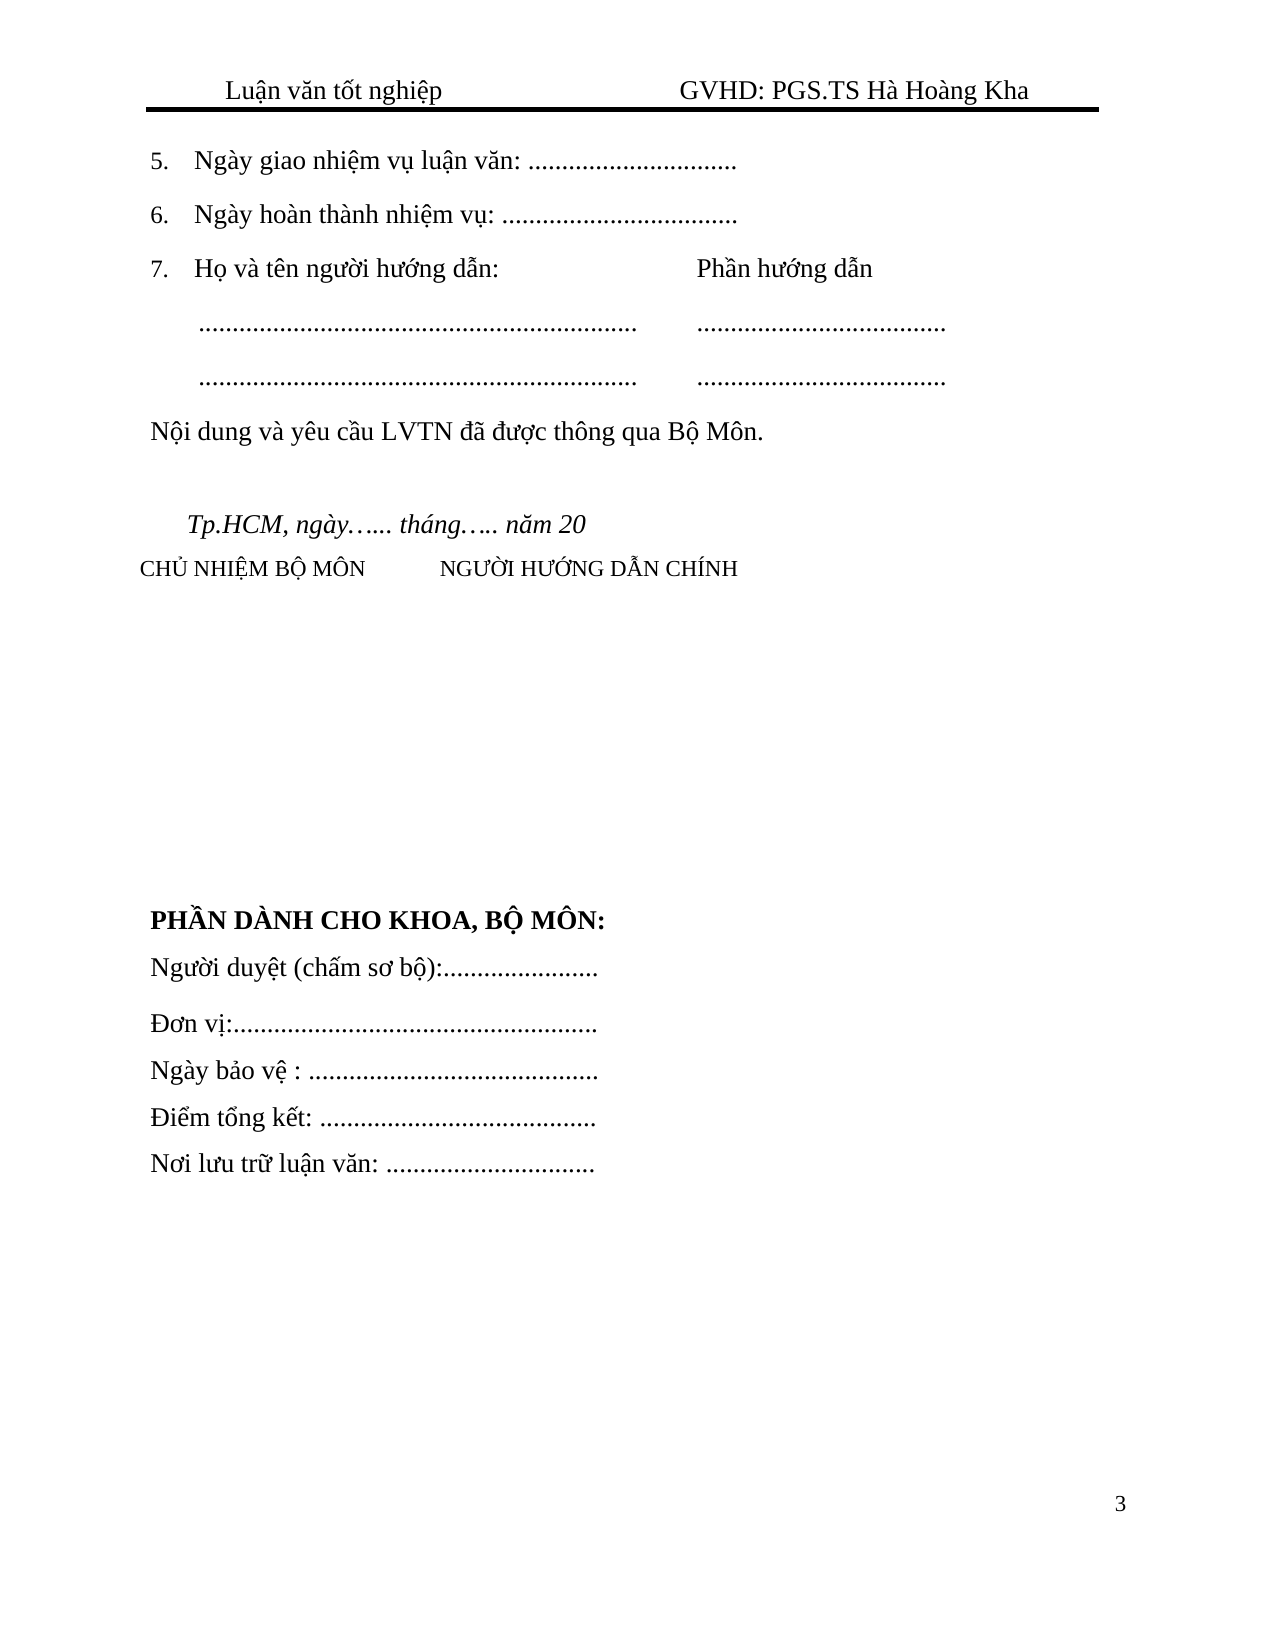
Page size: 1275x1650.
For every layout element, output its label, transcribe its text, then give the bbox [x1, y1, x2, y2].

text ................................................................. ..................................... [198, 306, 1169, 337]
text Nơi lưu trữ luận văn: ............................... [150, 1148, 1169, 1179]
text Tp.HCM, ngày…... tháng….. năm 20 [187, 508, 1169, 539]
text 5. Ngày giao nhiệm vụ luận văn: ............................... [150, 144, 1169, 175]
text ................................................................. ..................................... [198, 360, 1169, 392]
text Ngày bảo vệ : ........................................... [150, 1054, 1169, 1085]
text PHẦN DÀNH CHO KHOA, BỘ MÔN: [150, 904, 1169, 936]
text Điểm tổng kết: ......................................... [150, 1101, 1169, 1132]
list Họ và tên người hướng dẫn: Phần hướng dẫn [150, 252, 1169, 283]
text CHỦ NHIỆM BỘ MÔN NGƯỜI HƯỚNG DẪN CHÍNH [139, 555, 1169, 581]
text Nội dung và yêu cầu LVTN đã được thông qua Bộ Môn. [150, 415, 1169, 446]
text 6. Ngày hoàn thành nhiệm vụ: ................................... [150, 198, 1169, 229]
text Người duyệt (chấm sơ bộ):....................... [150, 951, 1169, 982]
text Đơn vị:...................................................... [150, 1007, 1169, 1038]
